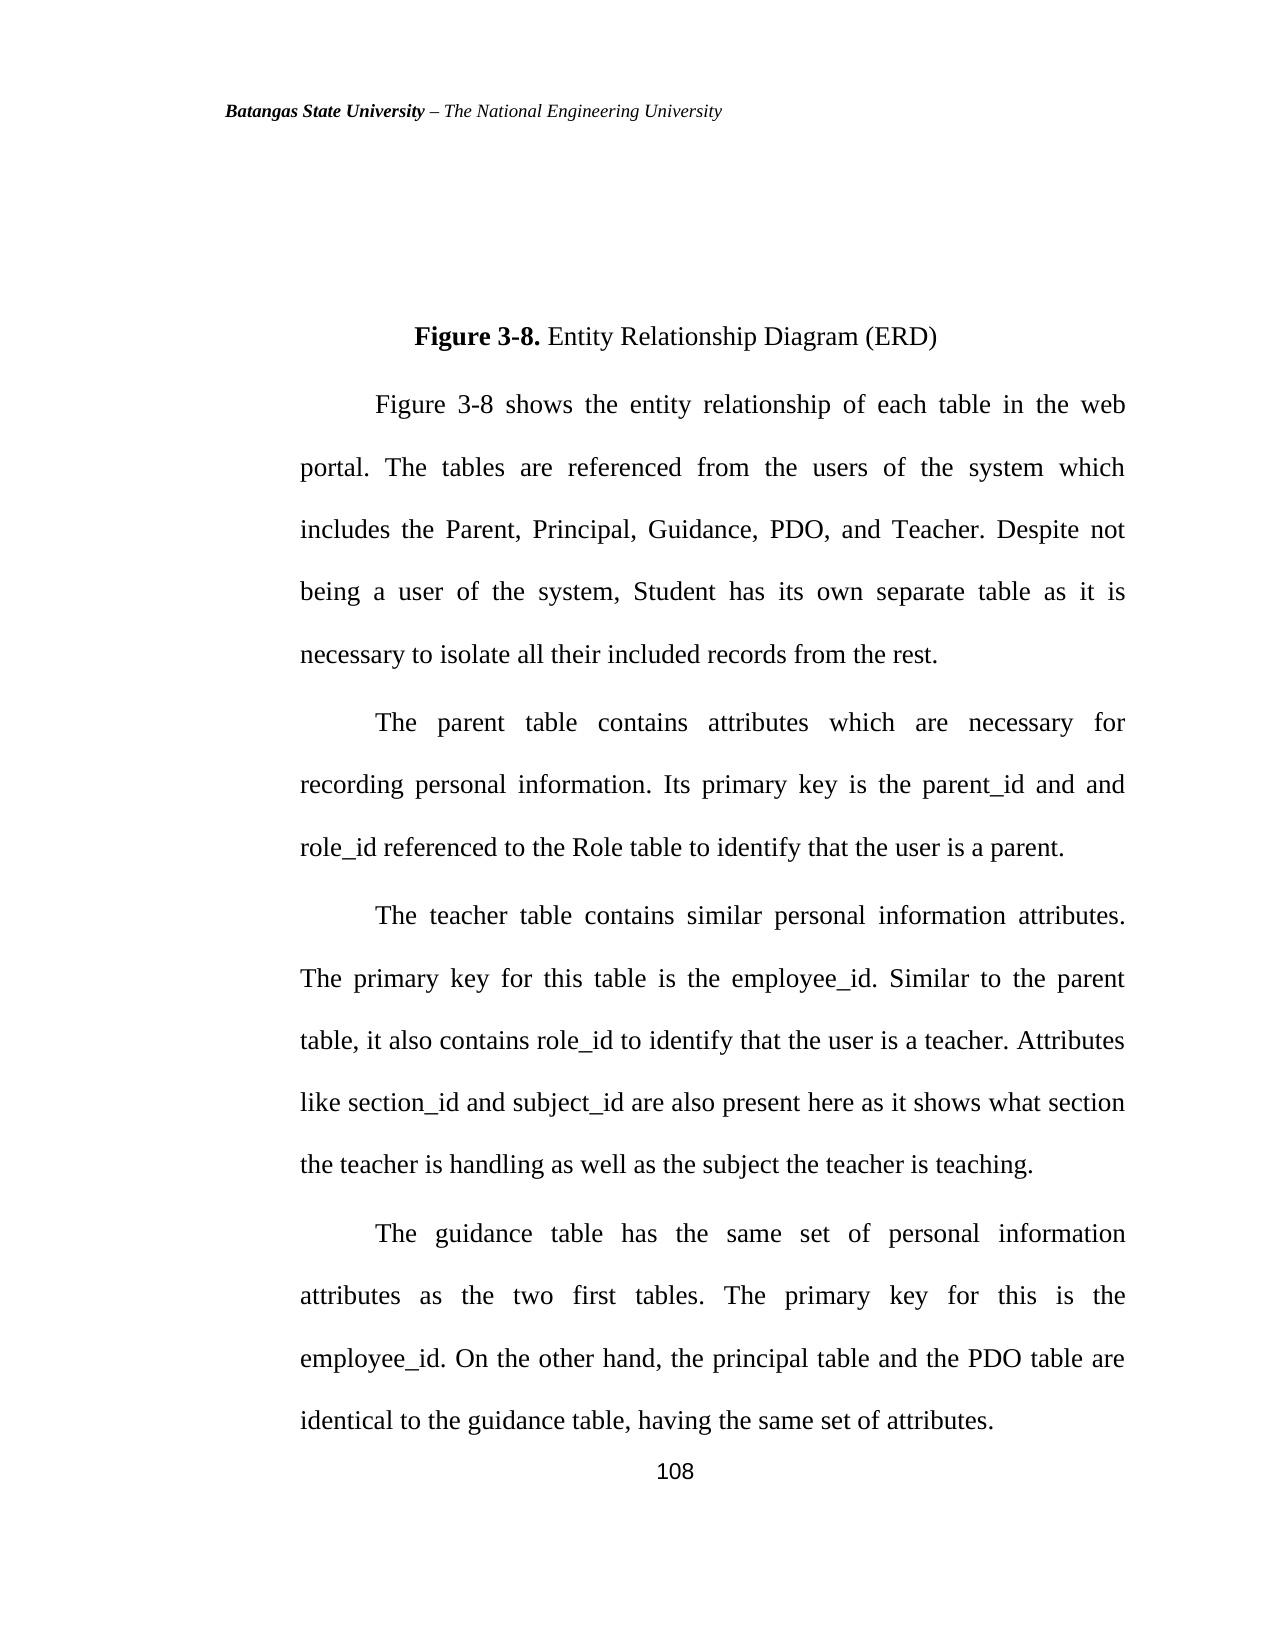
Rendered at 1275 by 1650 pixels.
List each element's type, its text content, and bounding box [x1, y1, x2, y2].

text The teacher table contains similar personal information attributes. The primary key for this table is the employee_id. Similar to the parent table, it also contains role_id to identify that the user is a teacher. Attributes like section_id and subject_id are also present here as it shows what section the teacher is handling as well as the subject the teacher is teaching. [300, 899, 1127, 1180]
text Figure 3-8. Entity Relationship Diagram (ERD) [225, 320, 1127, 351]
text The parent table contains attributes which are necessary for recording personal information. Its primary key is the parent_id and and role_id referenced to the Role table to identify that the user is a parent. [300, 706, 1127, 862]
text Figure 3-8 shows the entity relationship of each table in the web portal. The tables are referenced from the users of the system which includes the Parent, Principal, Guidance, PDO, and Teacher. Despite not being a user of the system, Student has its own separate table as it is necessary to isolate all their included records from the rest. [300, 388, 1127, 669]
text The guidance table has the same set of personal information attributes as the two first tables. The primary key for this is the employee_id. On the other hand, the principal table and the PDO table are identical to the guidance table, having the same set of attributes. [300, 1217, 1127, 1435]
